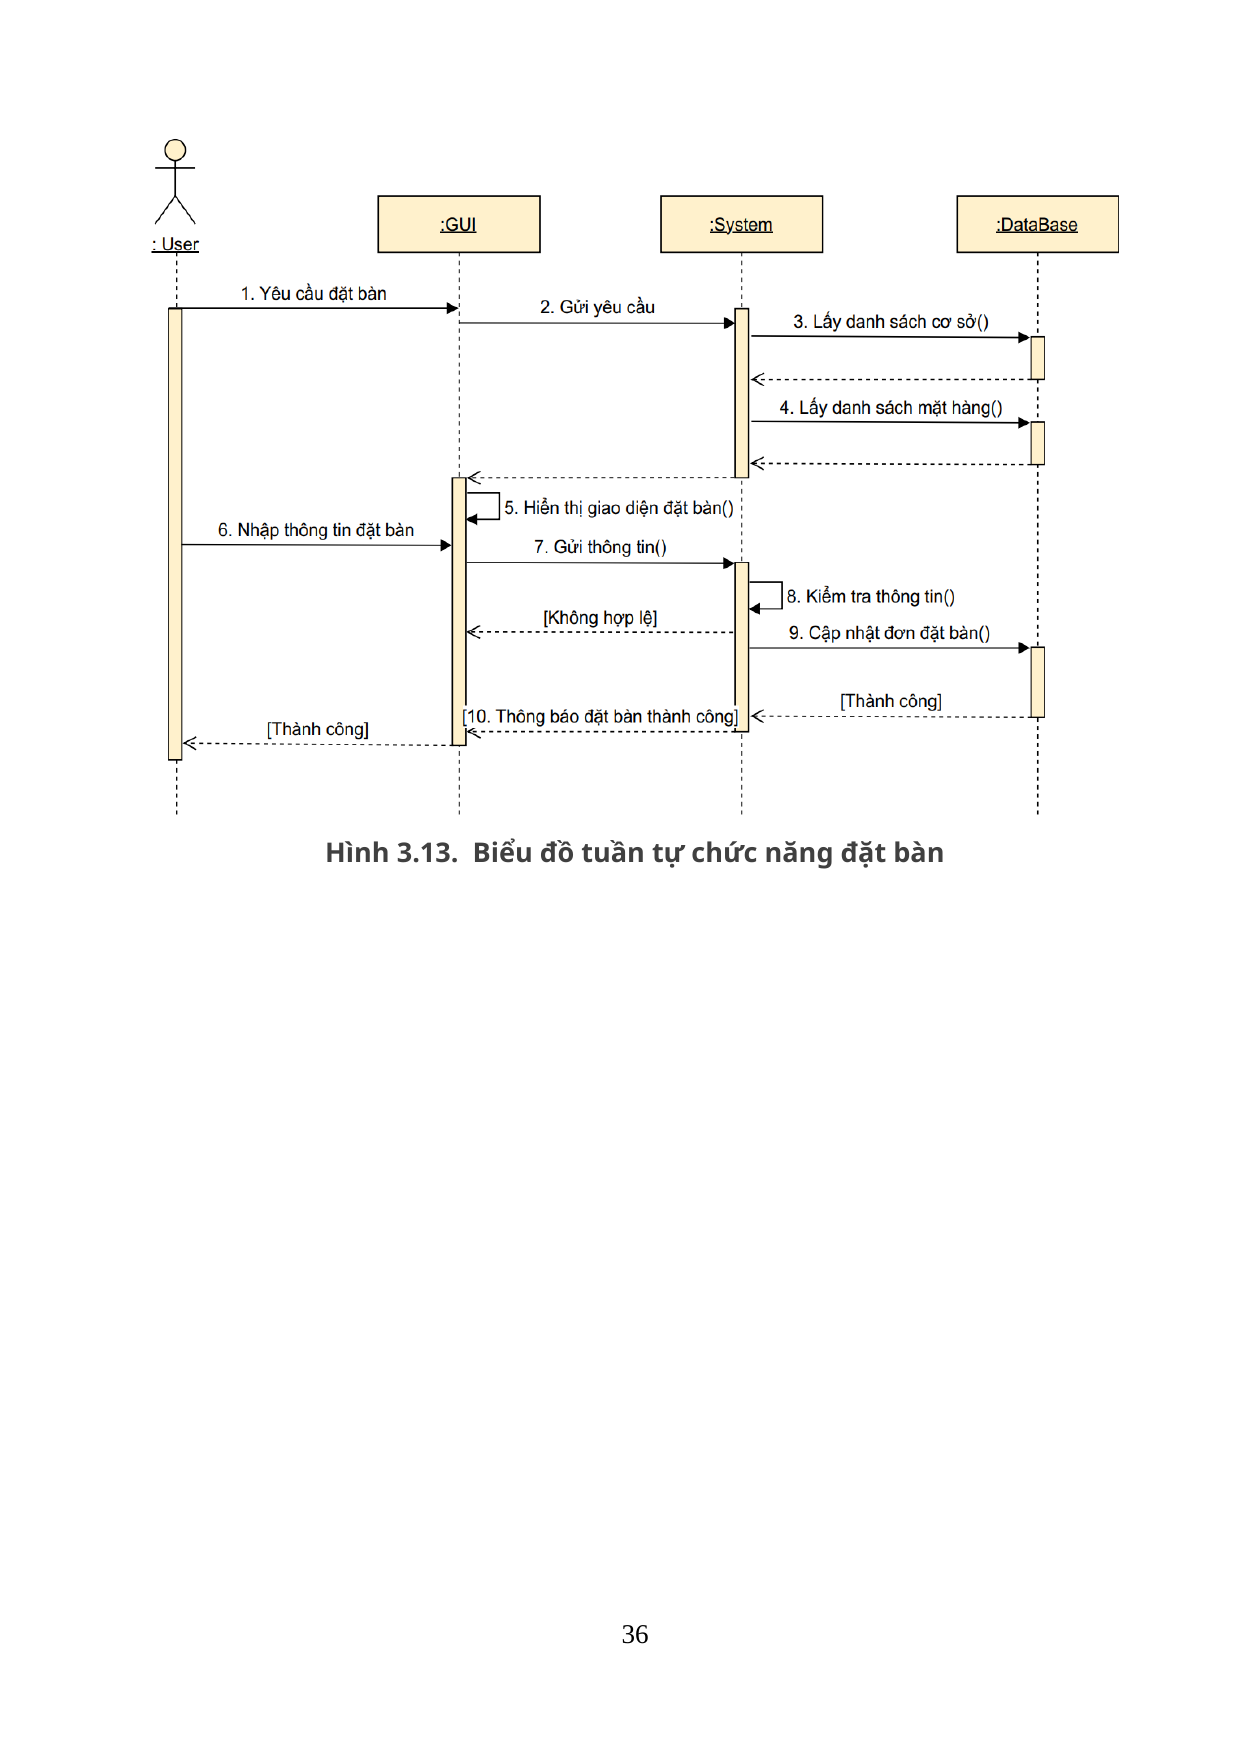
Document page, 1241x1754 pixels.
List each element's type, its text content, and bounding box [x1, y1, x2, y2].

text Hình 3.13. Biểu đồ tuần tự chức năng đặt bàn [148, 833, 1122, 870]
picture [147, 118, 1123, 819]
